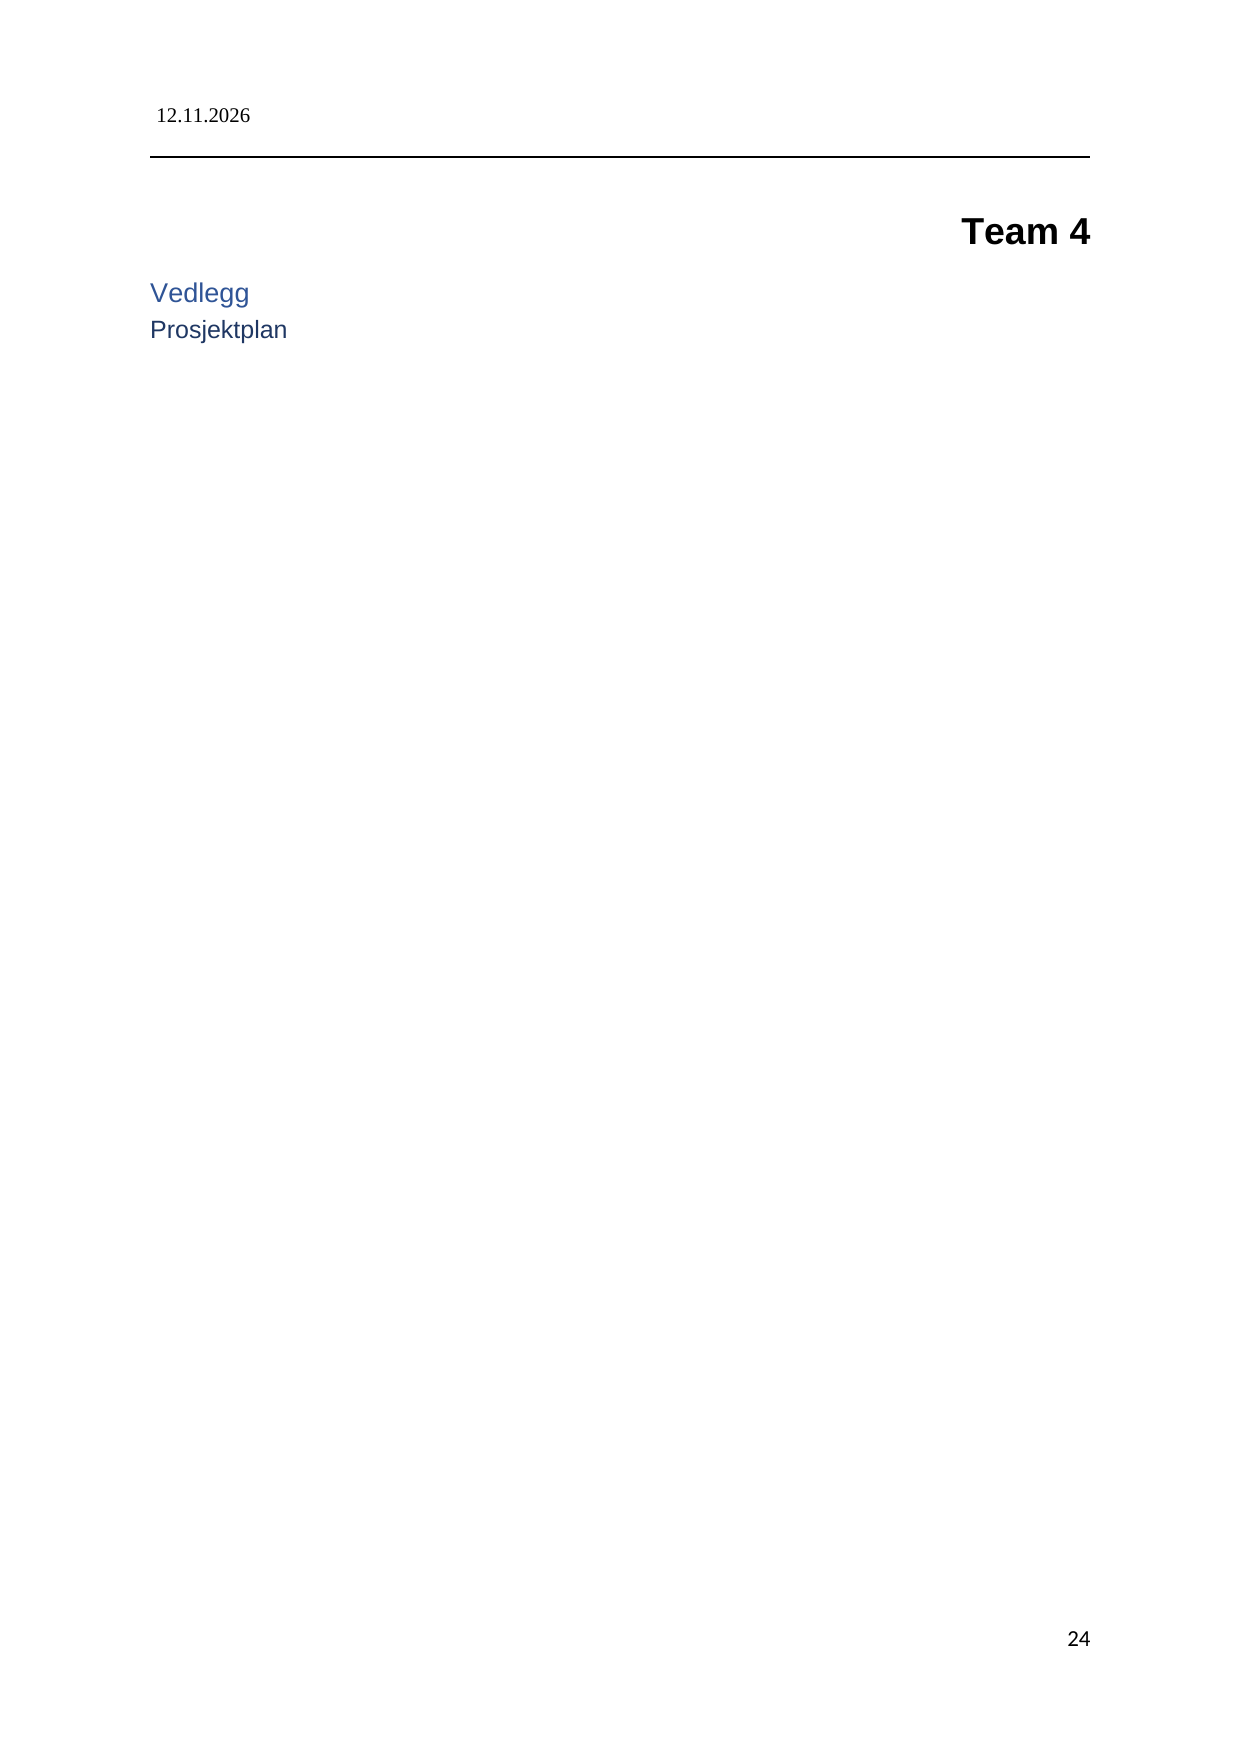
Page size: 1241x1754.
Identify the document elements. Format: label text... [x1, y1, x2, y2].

subtitle Prosjektplan [150, 315, 1090, 344]
subtitle Vedlegg [150, 277, 1090, 309]
